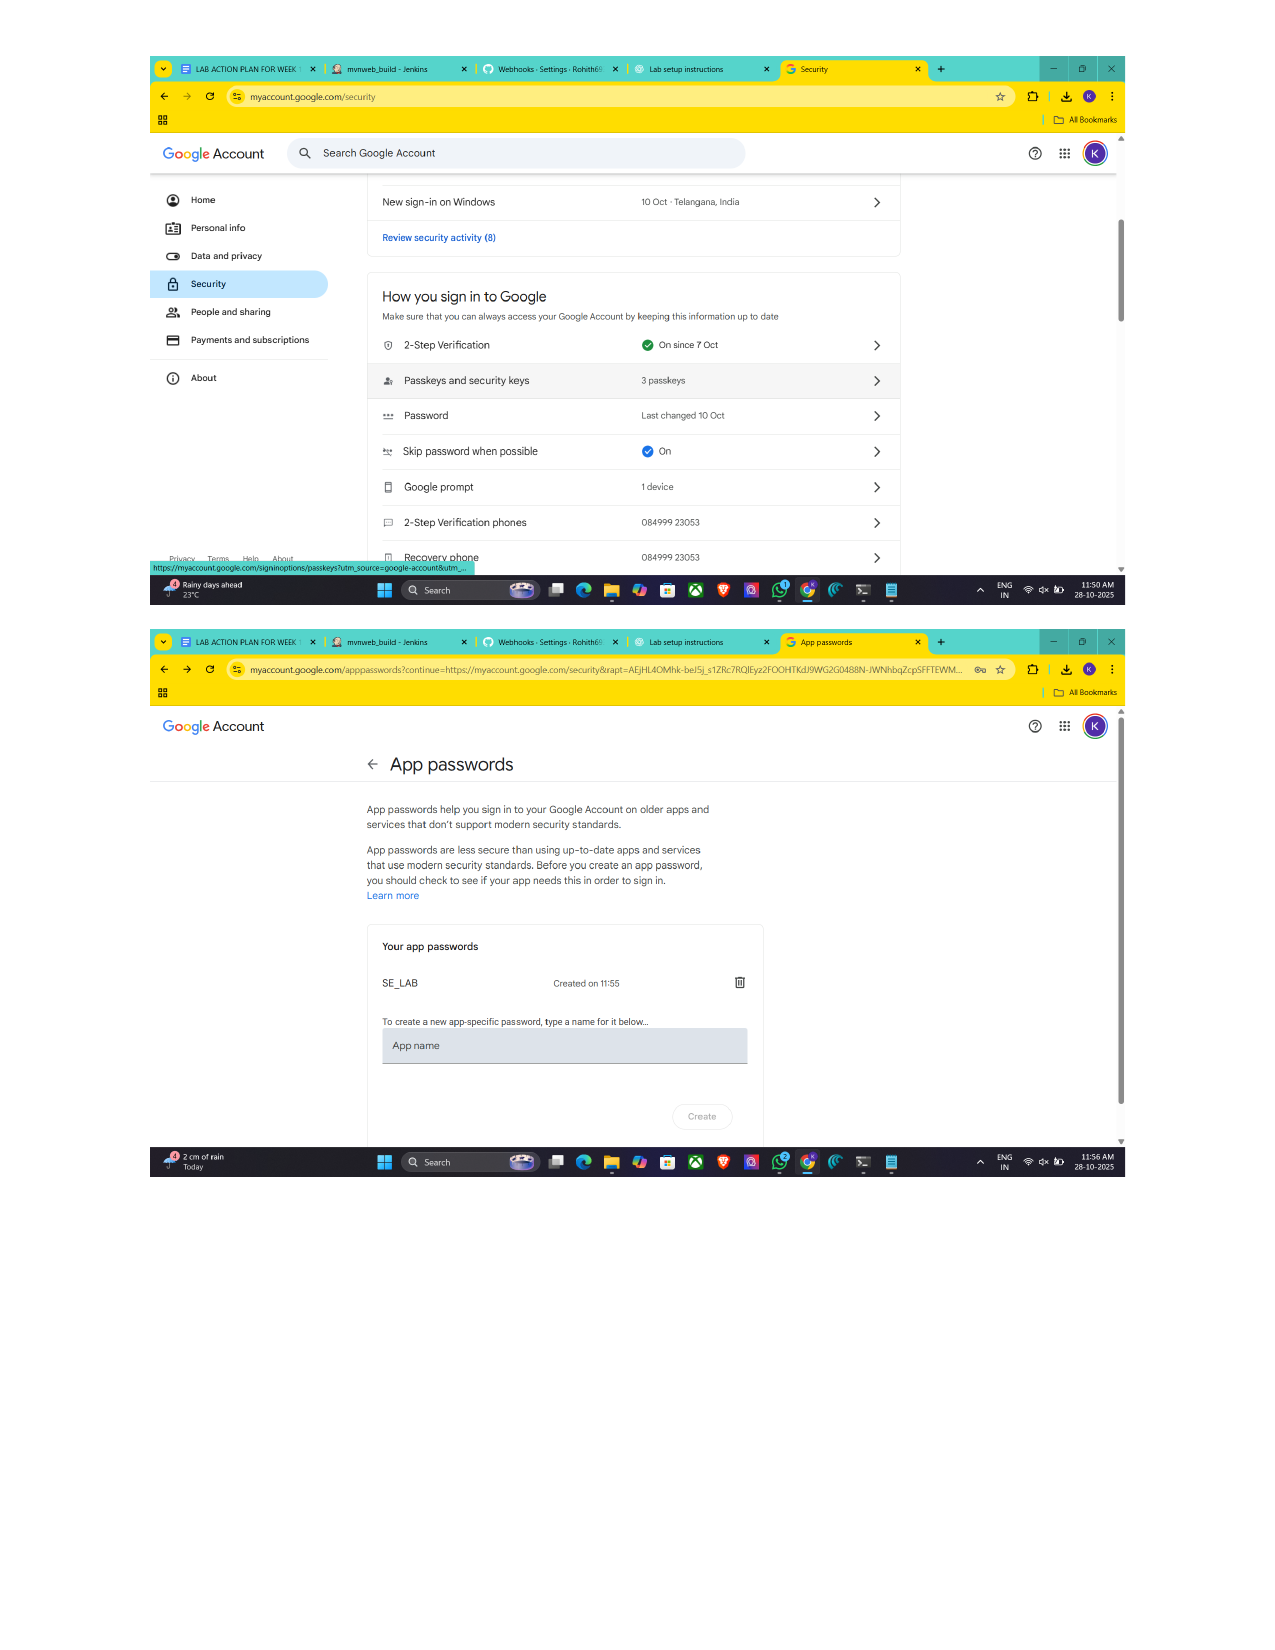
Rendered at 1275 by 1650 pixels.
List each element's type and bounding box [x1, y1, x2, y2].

picture [150, 629, 1125, 1177]
picture [150, 56, 1125, 605]
